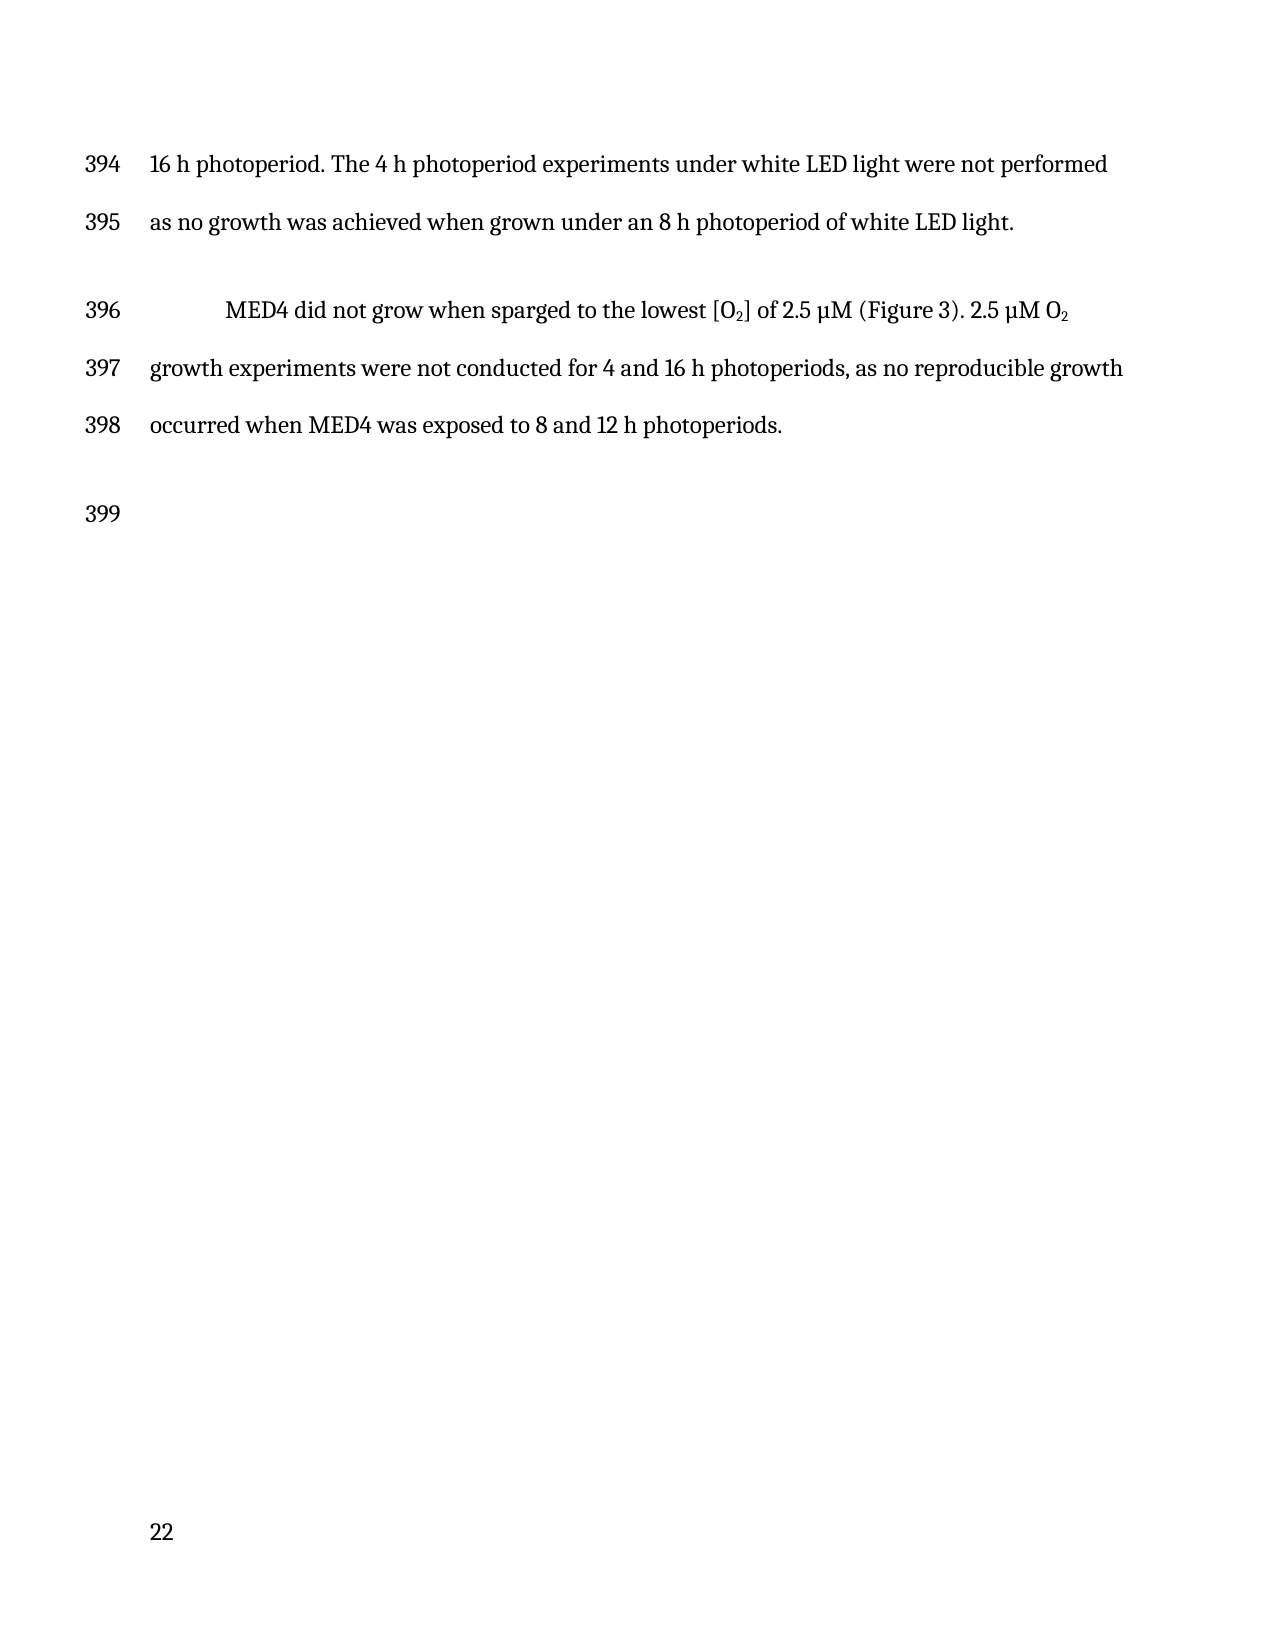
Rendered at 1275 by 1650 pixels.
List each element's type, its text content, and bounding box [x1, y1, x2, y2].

text MED4 did not grow when sparged to the lowest [O2] of 2.5 µM (Figure 3). 2.5 µM O2 growth experiments were not conducted for 4 and 16 h photoperiods, as no reproducible growth occurred when MED4 was exposed to 8 and 12 h photoperiods. [150, 296, 1125, 440]
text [150, 150, 1125, 236]
